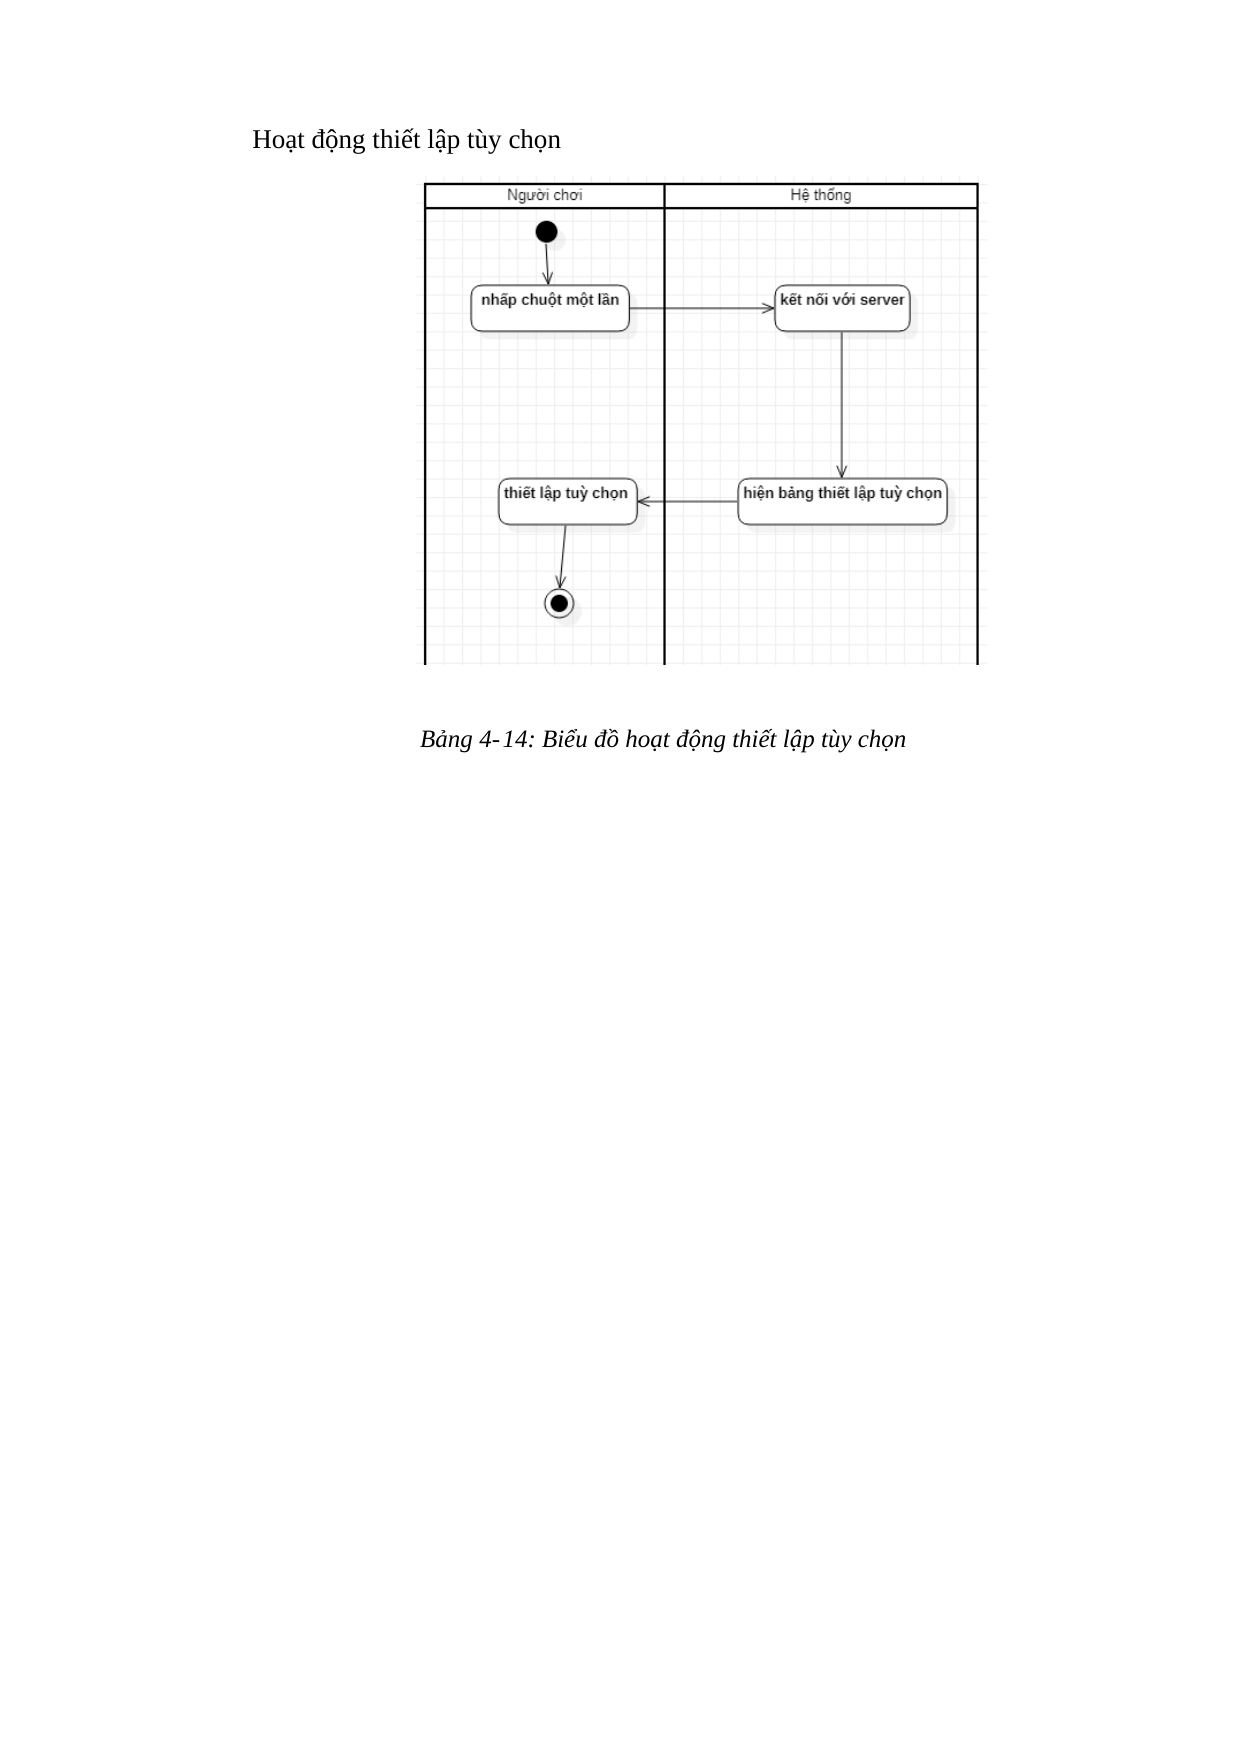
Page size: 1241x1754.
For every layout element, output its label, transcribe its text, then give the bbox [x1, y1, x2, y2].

text Hoạt động thiết lập tùy chọn [177, 120, 1152, 158]
picture [416, 176, 988, 665]
